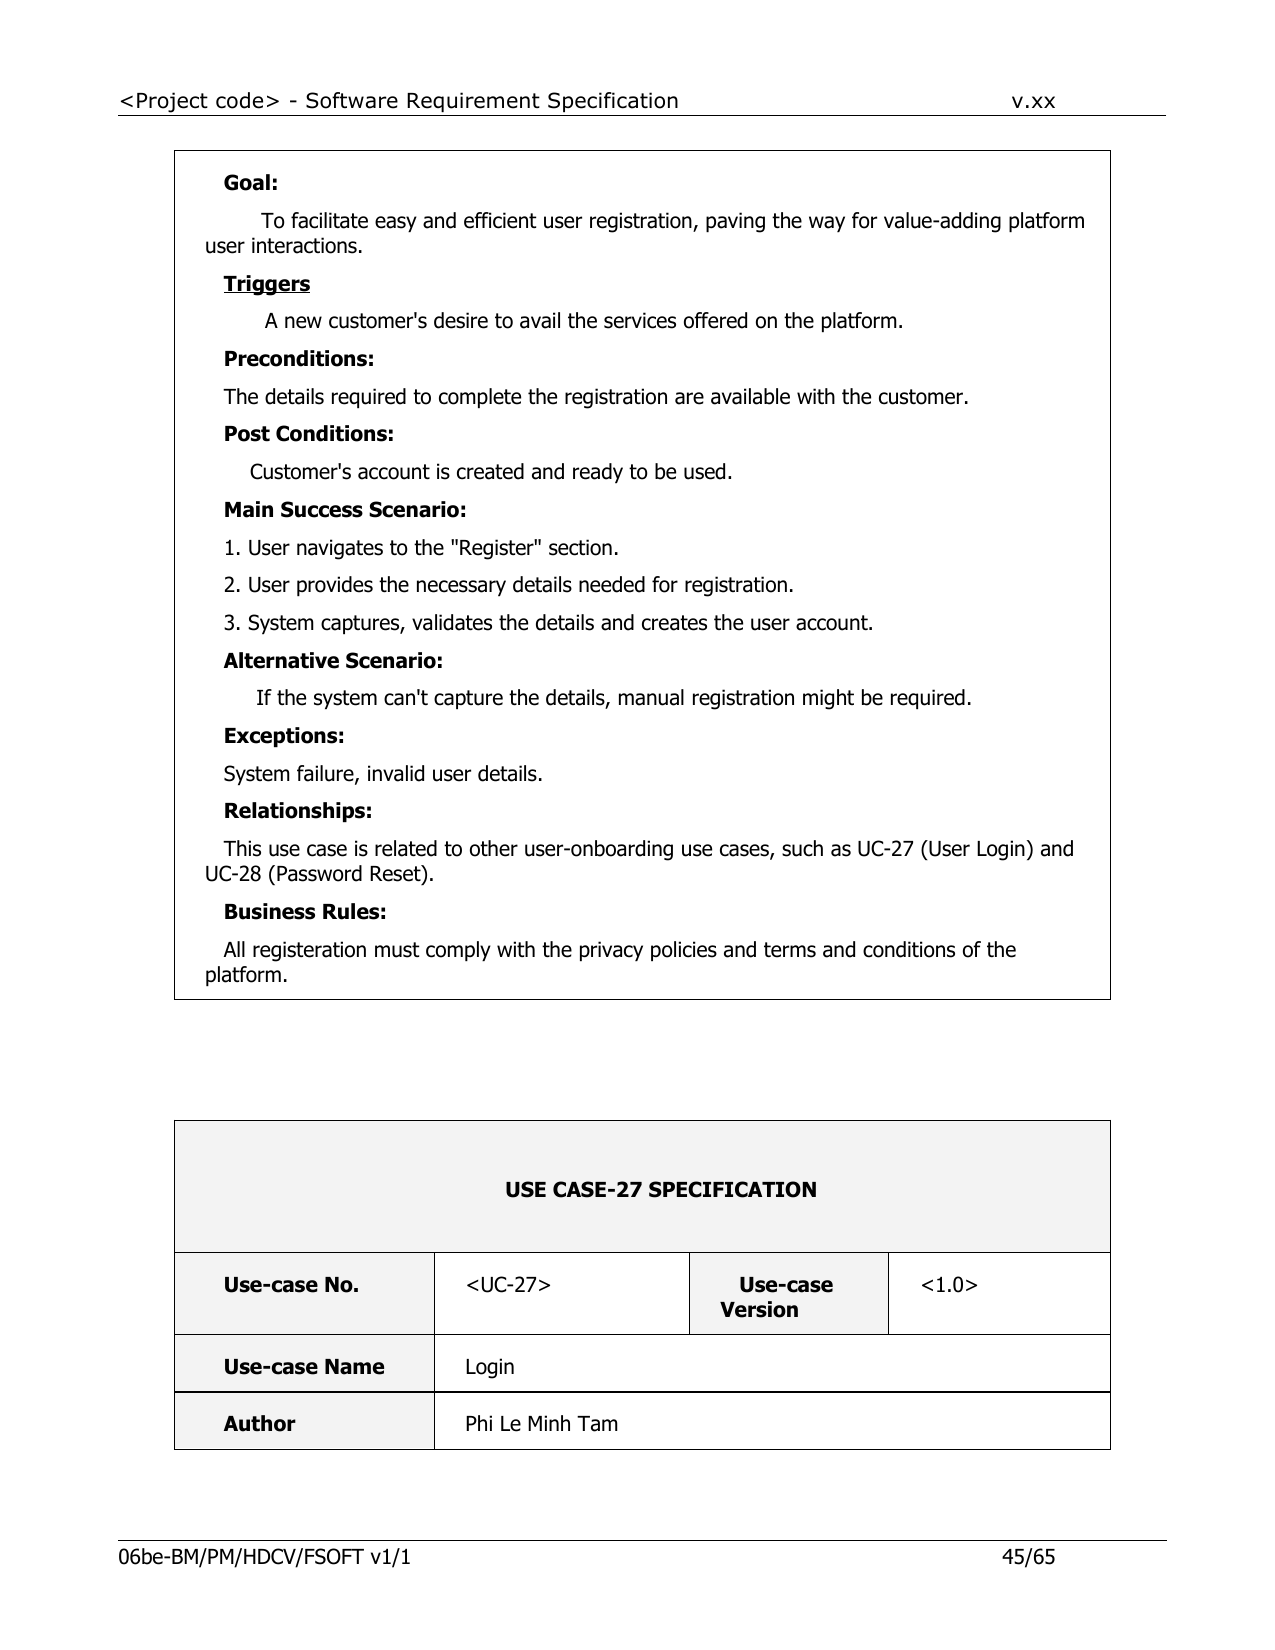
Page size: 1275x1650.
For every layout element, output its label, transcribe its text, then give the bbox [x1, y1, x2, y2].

table_cell <UC-27> [435, 1253, 689, 1334]
table_header USE CASE-27 SPECIFICATION [175, 1121, 1110, 1252]
table_cell Use-case Version [690, 1253, 888, 1334]
table_cell Use-case No. [175, 1253, 434, 1334]
table_cell <1.0> [889, 1253, 1110, 1334]
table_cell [175, 151, 1110, 999]
table_cell Login [435, 1335, 1110, 1391]
table_cell Use-case Name [175, 1335, 434, 1391]
table_cell Phi Le Minh Tam [435, 1393, 1110, 1448]
table_cell Author [175, 1393, 434, 1448]
